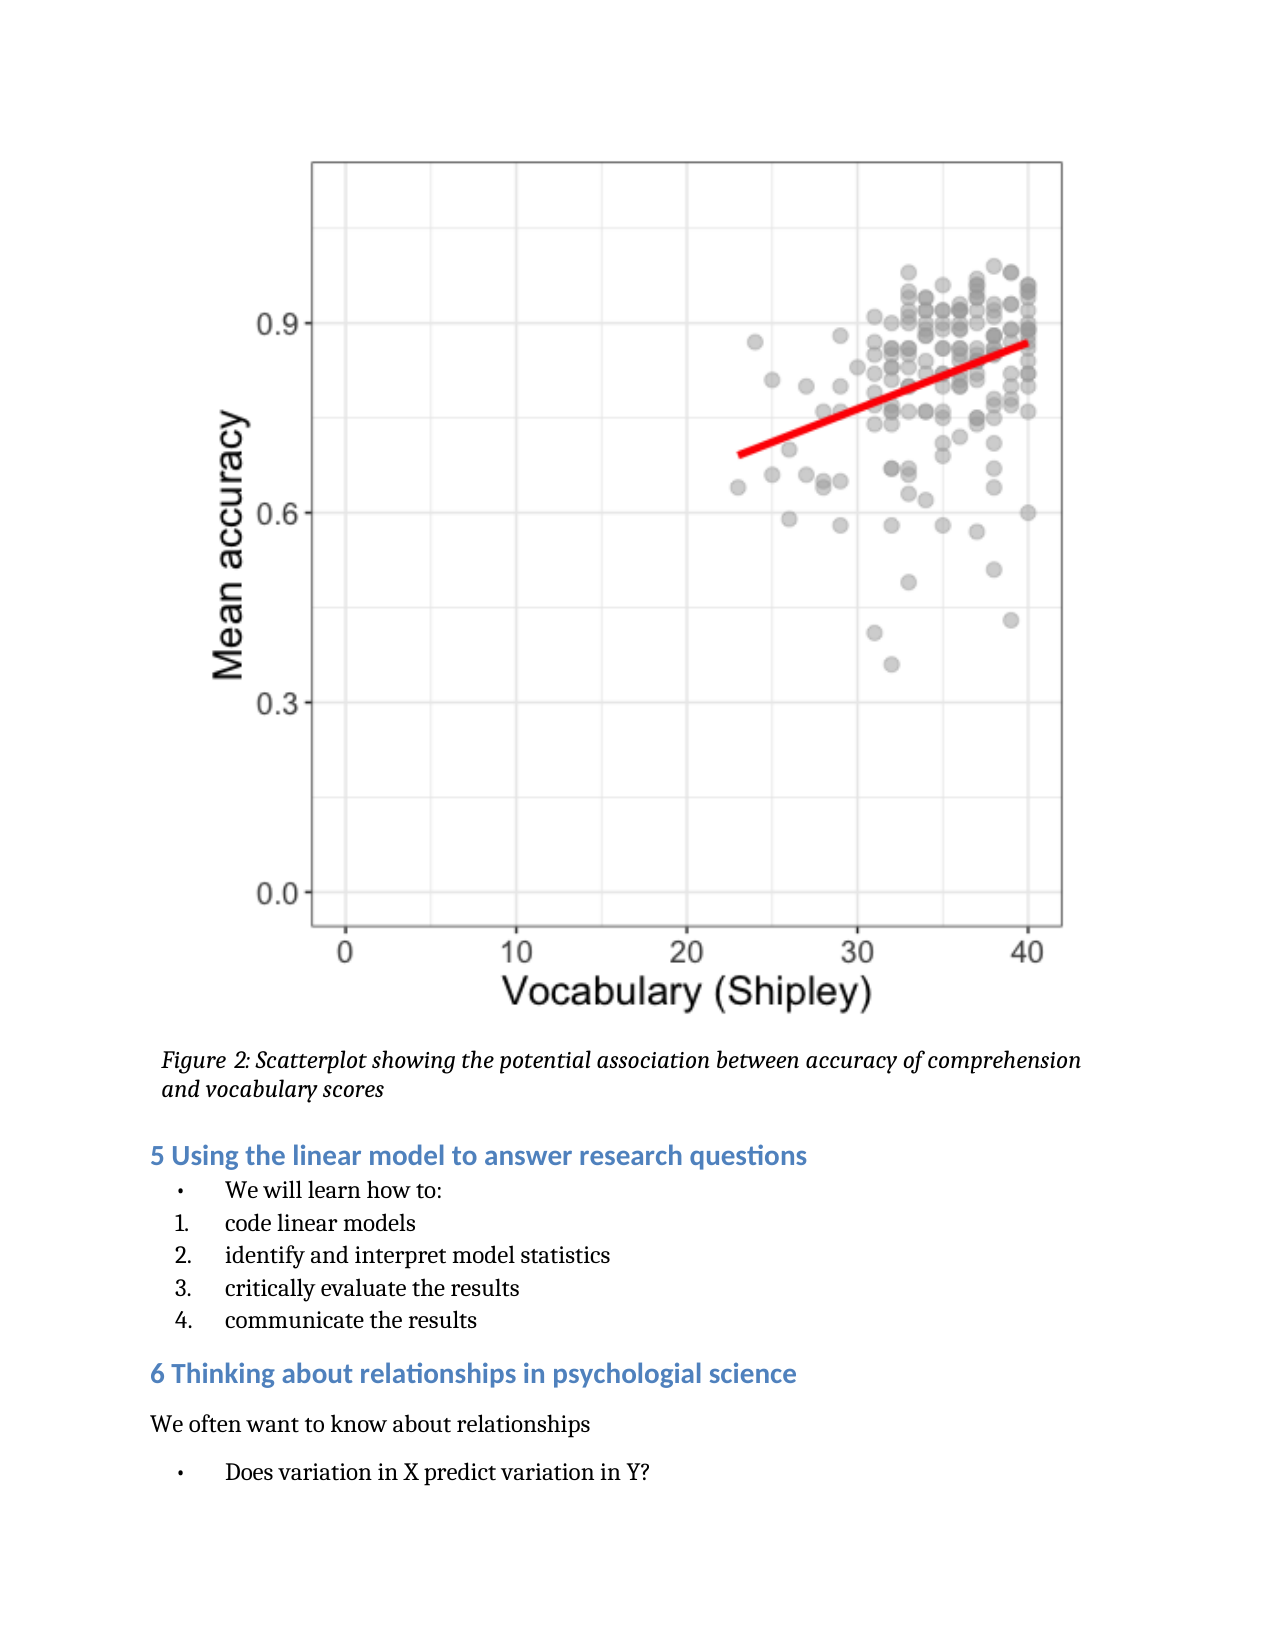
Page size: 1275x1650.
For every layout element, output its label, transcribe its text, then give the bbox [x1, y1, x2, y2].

list code linear models [175, 1208, 1125, 1237]
subtitle 6 Thinking about relationships in psychologial science [150, 1356, 1125, 1391]
list critically evaluate the results [175, 1273, 1125, 1302]
list communicate the results [175, 1306, 1125, 1335]
picture [200, 150, 1075, 1025]
list identify and interpret model statistics [175, 1241, 1125, 1270]
table_header Figure 2: Scatterplot showing the potential association between accuracy of comprehension and vocabulary scores [150, 150, 1125, 1116]
subtitle 5 Using the linear model to answer research questions [150, 1137, 1125, 1172]
text We often want to know about relationships [150, 1410, 1125, 1439]
list We will learn how to: [175, 1176, 1125, 1205]
list Does variation in X predict variation in Y? [175, 1457, 1125, 1486]
